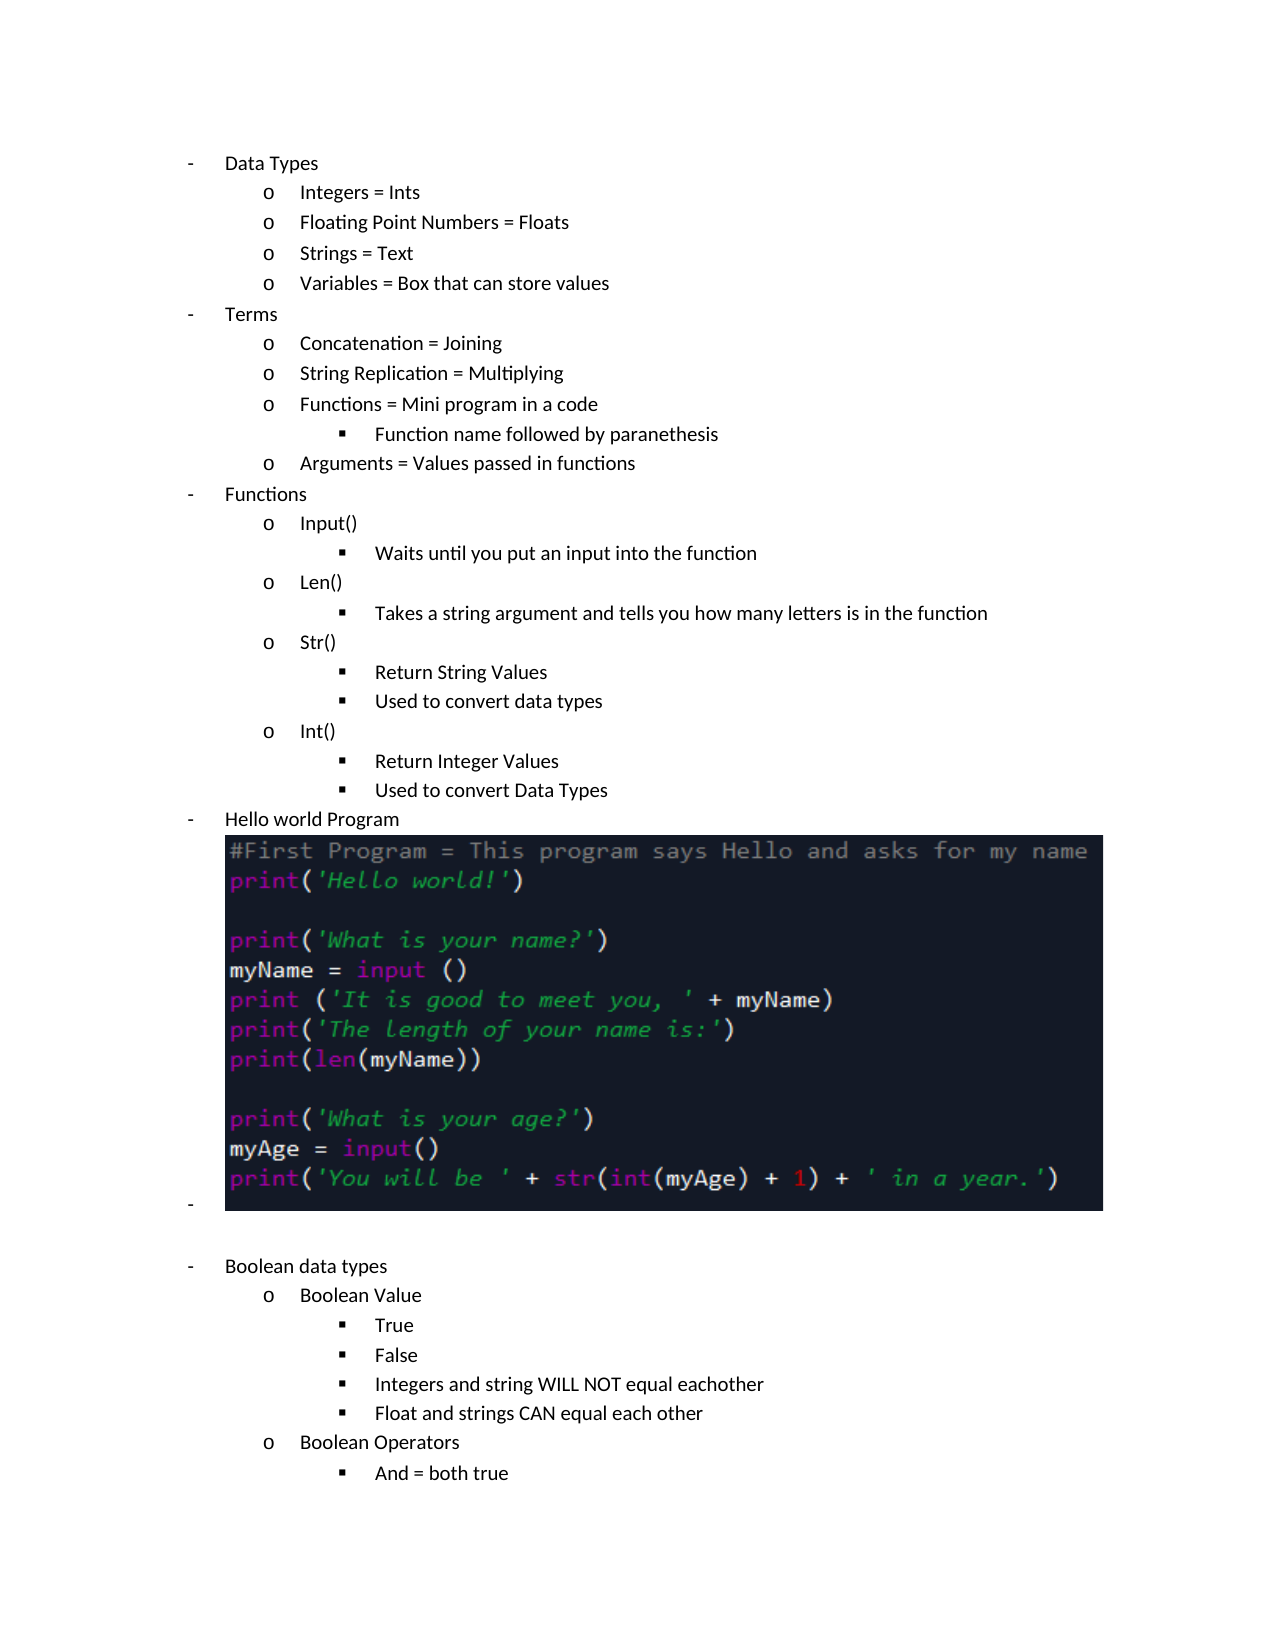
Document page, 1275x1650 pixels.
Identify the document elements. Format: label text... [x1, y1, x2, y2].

list False [337, 1342, 1125, 1367]
list Used to convert data types [337, 689, 1125, 714]
list Floating Point Numbers = Floats [262, 209, 1125, 236]
list Function name followed by paranethesis [337, 421, 1125, 447]
list Boolean Value [262, 1282, 1125, 1309]
list Strings = Text [262, 240, 1125, 266]
list Integers and string WILL NOT equal eachother [337, 1371, 1125, 1396]
list Return Integer Values [337, 748, 1125, 774]
list Boolean Operators [262, 1429, 1125, 1456]
list Functions [187, 481, 1125, 506]
list Variables = Box that can store values [262, 270, 1125, 297]
list Boolean data types [187, 1253, 1125, 1278]
list Hello world Program [187, 807, 1125, 832]
list Float and strings CAN equal each other [337, 1400, 1125, 1426]
list Return String Values [337, 659, 1125, 685]
list True [337, 1313, 1125, 1338]
list Input() [262, 510, 1125, 536]
list Int() [262, 718, 1125, 744]
list And = both true [337, 1460, 1125, 1485]
list String Replication = Multiplying [262, 360, 1125, 387]
list Data Types [187, 150, 1125, 175]
list Concatenation = Joining [262, 330, 1125, 356]
list Integers = Ints [262, 179, 1125, 206]
list Used to convert Data Types [337, 777, 1125, 803]
picture [225, 835, 1104, 1211]
list Waits until you put an input into the function [337, 540, 1125, 566]
list Takes a string argument and tells you how many letters is in the function [337, 600, 1125, 625]
list Terms [187, 301, 1125, 326]
list Arguments = Values passed in functions [262, 450, 1125, 477]
list Str() [262, 629, 1125, 656]
list Len() [262, 569, 1125, 596]
list Functions = Mini program in a code [262, 391, 1125, 417]
